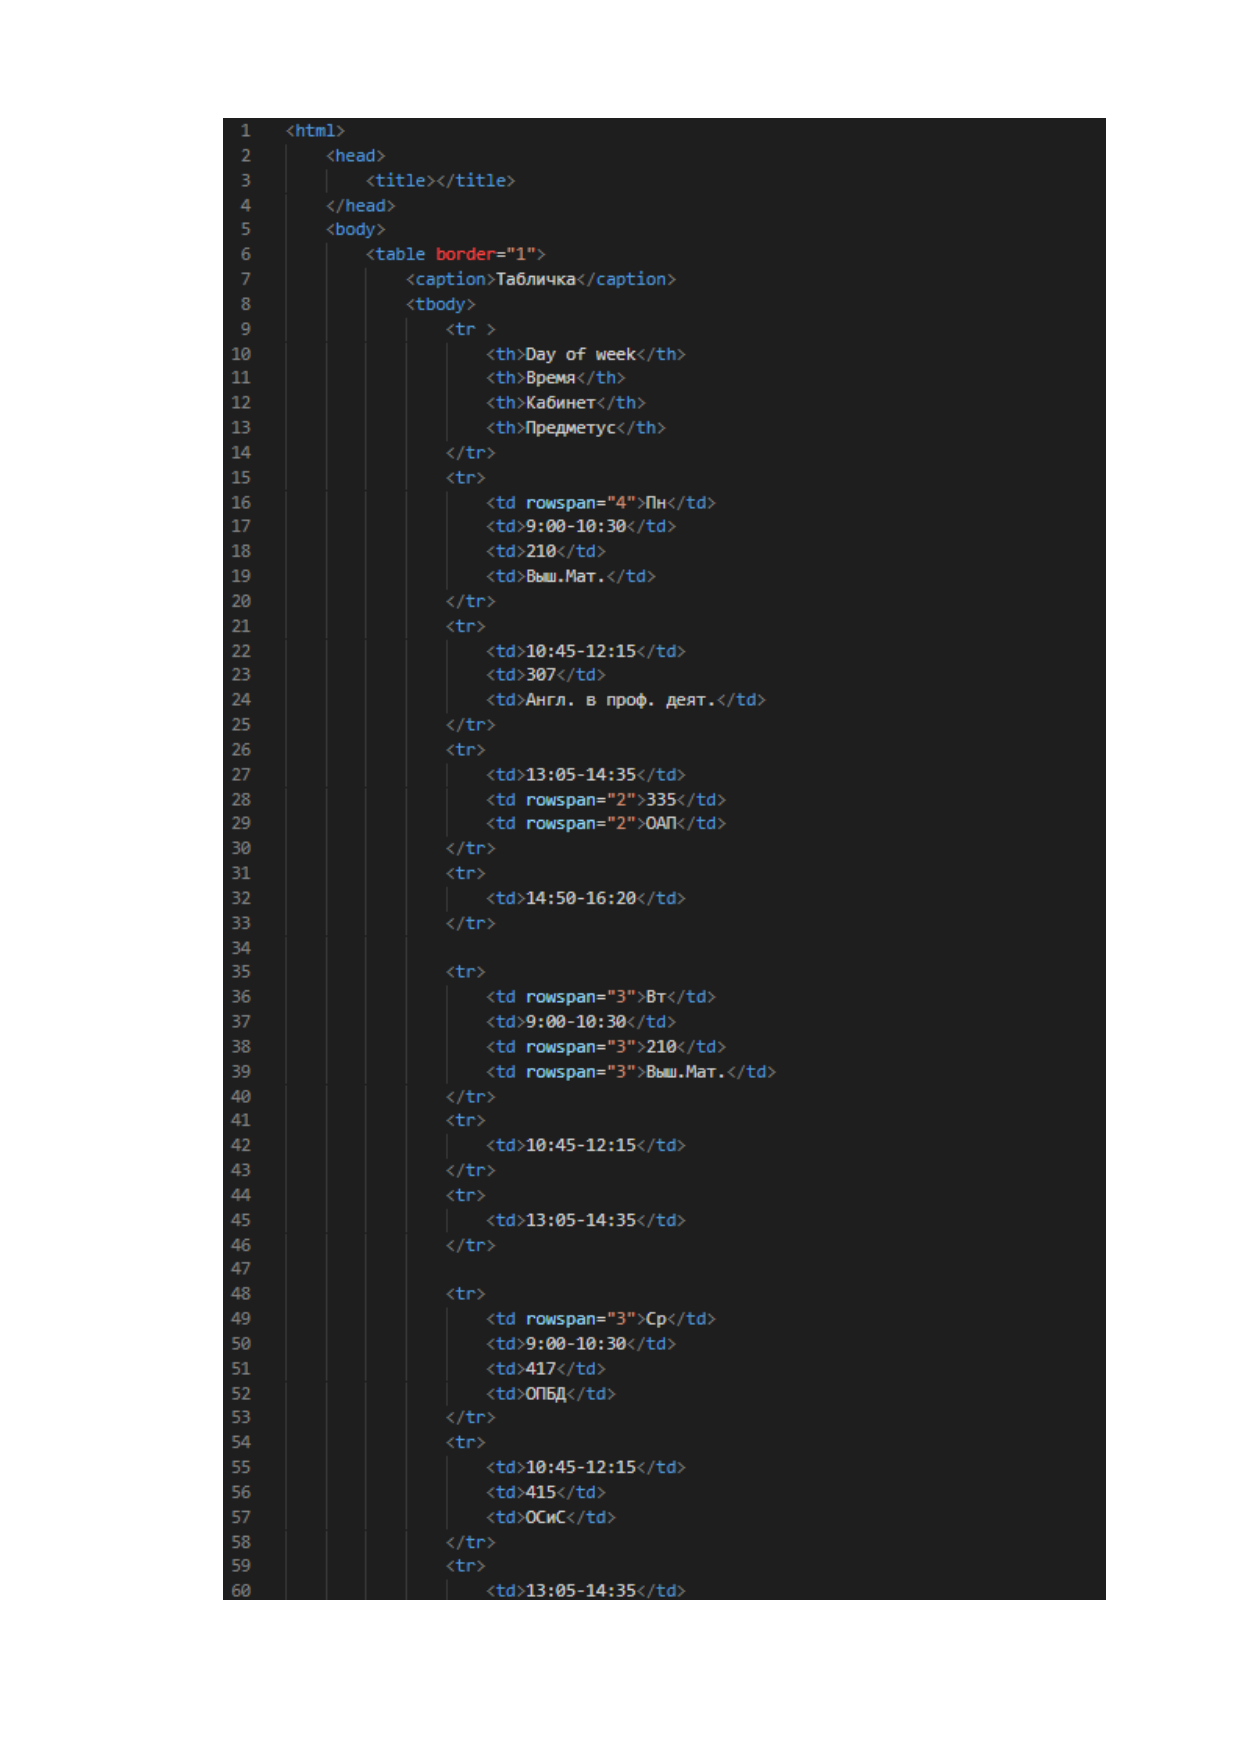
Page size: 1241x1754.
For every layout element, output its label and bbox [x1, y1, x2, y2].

picture [223, 118, 1106, 1600]
